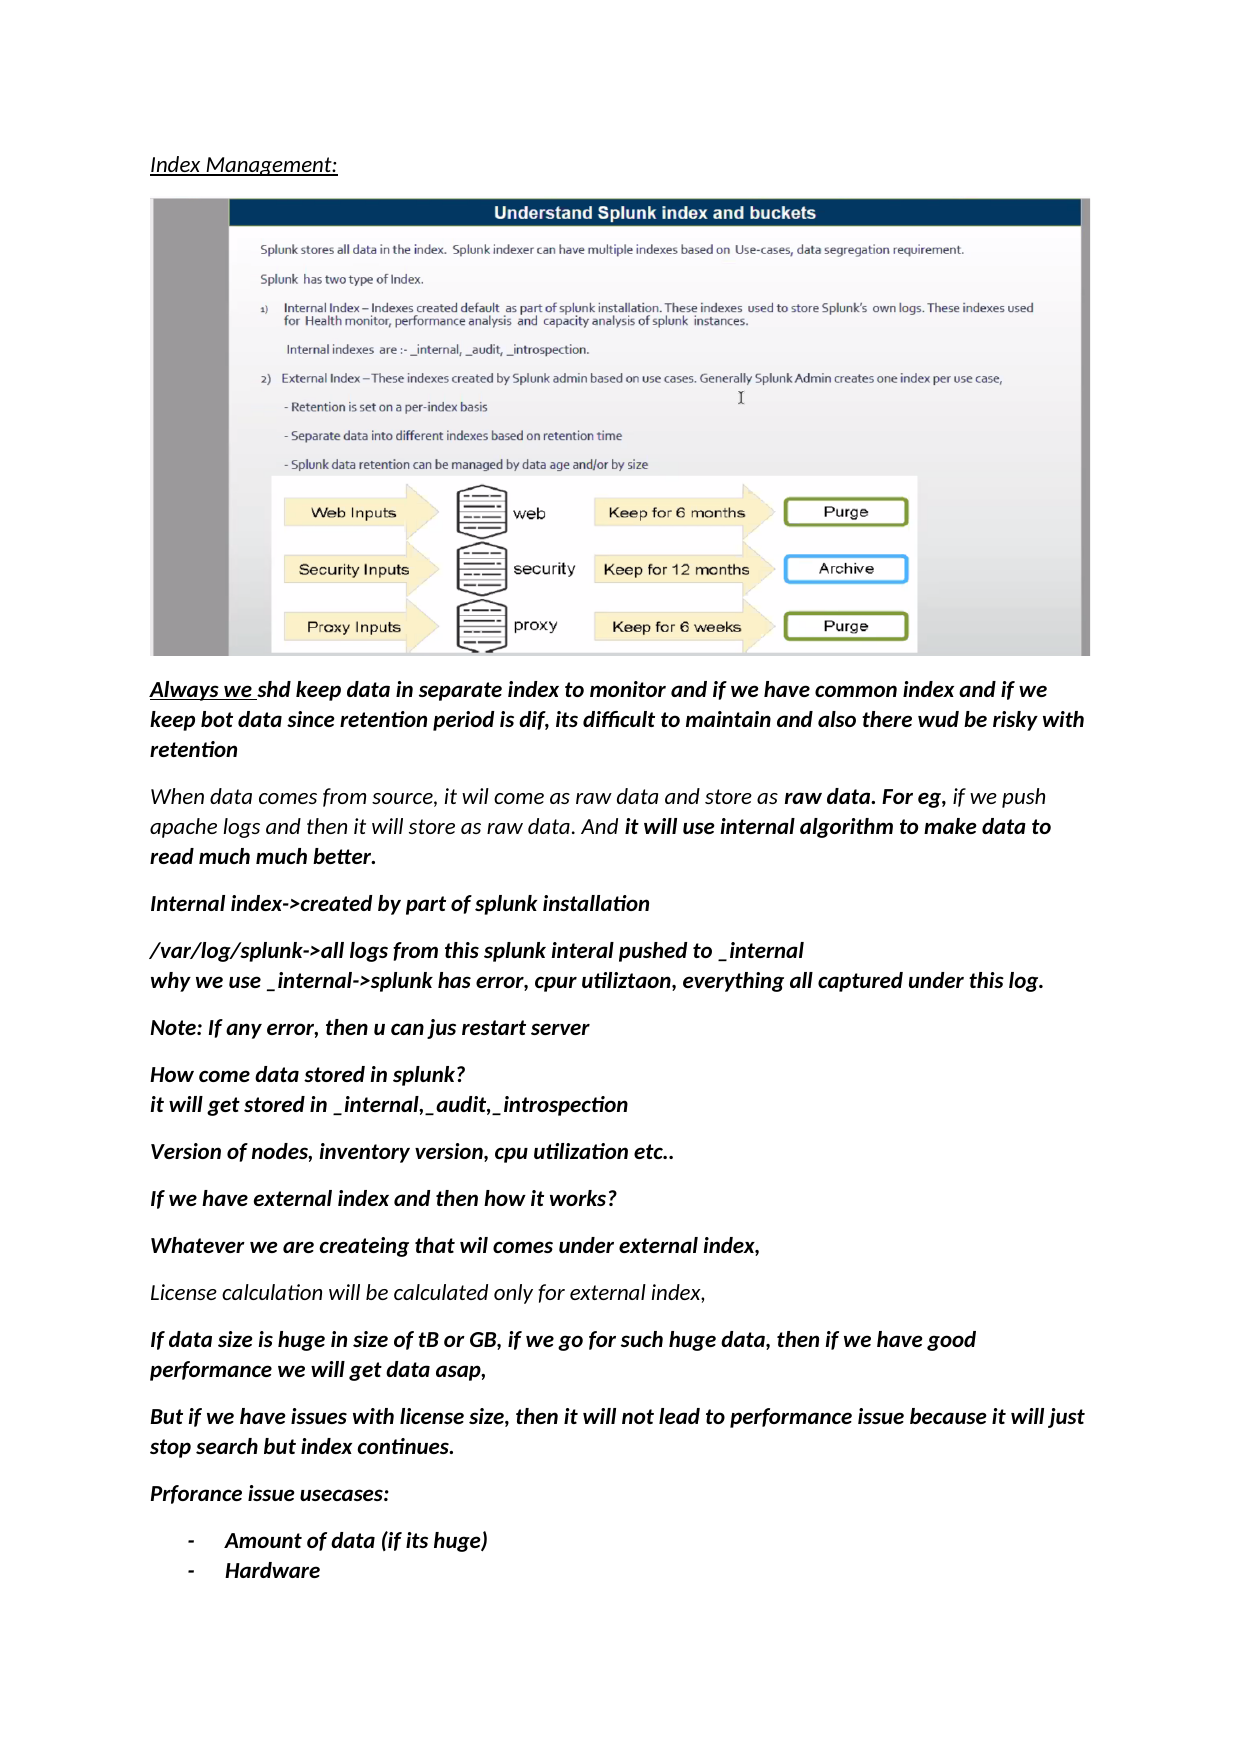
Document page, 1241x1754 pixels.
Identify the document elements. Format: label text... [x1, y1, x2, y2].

text Version of nodes, inventory version, cpu utilization etc.. [150, 1137, 1090, 1165]
text Index Management: [150, 150, 1090, 178]
text Prforance issue usecases: [150, 1479, 1090, 1507]
list Amount of data (if its huge) [187, 1526, 1090, 1554]
text When data comes from source, it wil come as raw data and store as raw data. For eg, if we push apache logs and then it will store as raw data. And it will use internal algorithm to make data to read much much better. [150, 782, 1090, 871]
picture [150, 196, 1091, 656]
text /var/log/splunk->all logs from this splunk interal pushed to _internal why we use _internal->splunk has error, cpur utiliztaon, everything all captured under this log. [150, 936, 1090, 994]
text If we have external index and then how it works? [150, 1184, 1090, 1212]
text License calculation will be calculated only for external index, [150, 1278, 1090, 1306]
text Note: If any error, then u can jus restart server [150, 1013, 1090, 1041]
text Whatever we are createing that wil comes under external index, [150, 1231, 1090, 1259]
text But if we have issues with license size, then it will not lead to performance issue because it will just stop search but index continues. [150, 1402, 1090, 1460]
text Always we shd keep data in separate index to monitor and if we have common index and if we keep bot data since retention period is dif, its difficult to maintain and also there wud be risky with retention [150, 675, 1090, 763]
list Hardware [187, 1556, 1090, 1584]
text How come data stored in splunk? it will get stored in _internal,_audit,_introspection [150, 1060, 1090, 1118]
text If data size is huge in size of tB or GB, if we go for such huge data, then if we have good performance we will get data asap, [150, 1325, 1090, 1383]
text Internal index->created by part of splunk installation [150, 889, 1090, 917]
